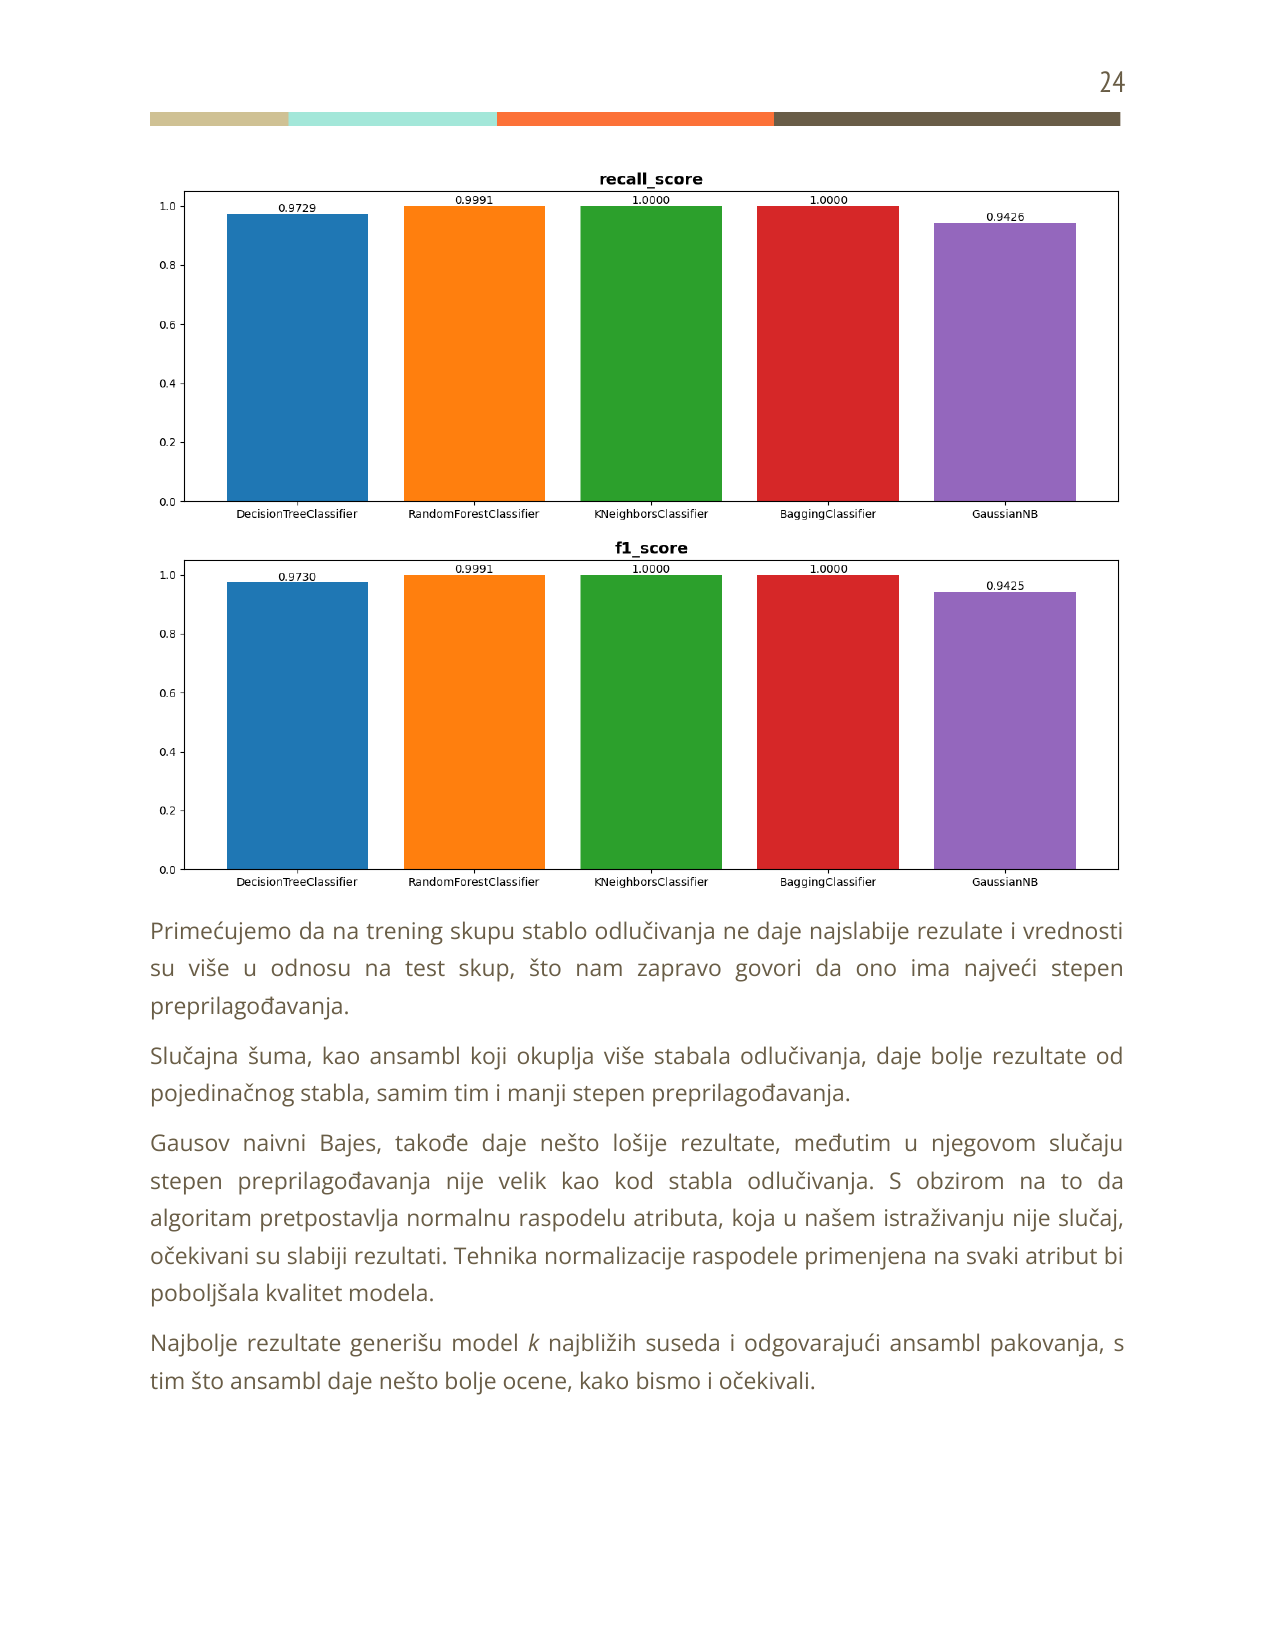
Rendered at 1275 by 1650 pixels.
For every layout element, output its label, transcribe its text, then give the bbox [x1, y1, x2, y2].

picture [150, 164, 1125, 528]
text Primećujemo da na trening skupu stablo odlučivanja ne daje najslabije rezulate i vrednosti su više u odnosu na test skup, što nam zapravo govori da ono ima najveći stepen preprilagođavanja. [150, 915, 1125, 1021]
picture [150, 533, 1125, 896]
text Gausov naivni Bajes, takođe daje nešto lošije rezultate, međutim u njegovom slučaju stepen preprilagođavanja nije velik kao kod stabla odlučivanja. S obzirom na to da algoritam pretpostavlja normalnu raspodelu atributa, koja u našem istraživanju nije slučaj, očekivani su slabiji rezultati. Tehnika normalizacije raspodele primenjena na svaki atribut bi poboljšala kvalitet modela. [150, 1127, 1125, 1308]
picture [150, 112, 1121, 126]
text Najbolje rezultate generišu model k najbližih suseda i odgovarajući ansambl pakovanja, s tim što ansambl daje nešto bolje ocene, kako bismo i očekivali. [150, 1327, 1125, 1396]
text Slučajna šuma, kao ansambl koji okuplja više stabala odlučivanja, daje bolje rezultate od pojedinačnog stabla, samim tim i manji stepen preprilagođavanja. [150, 1040, 1125, 1108]
